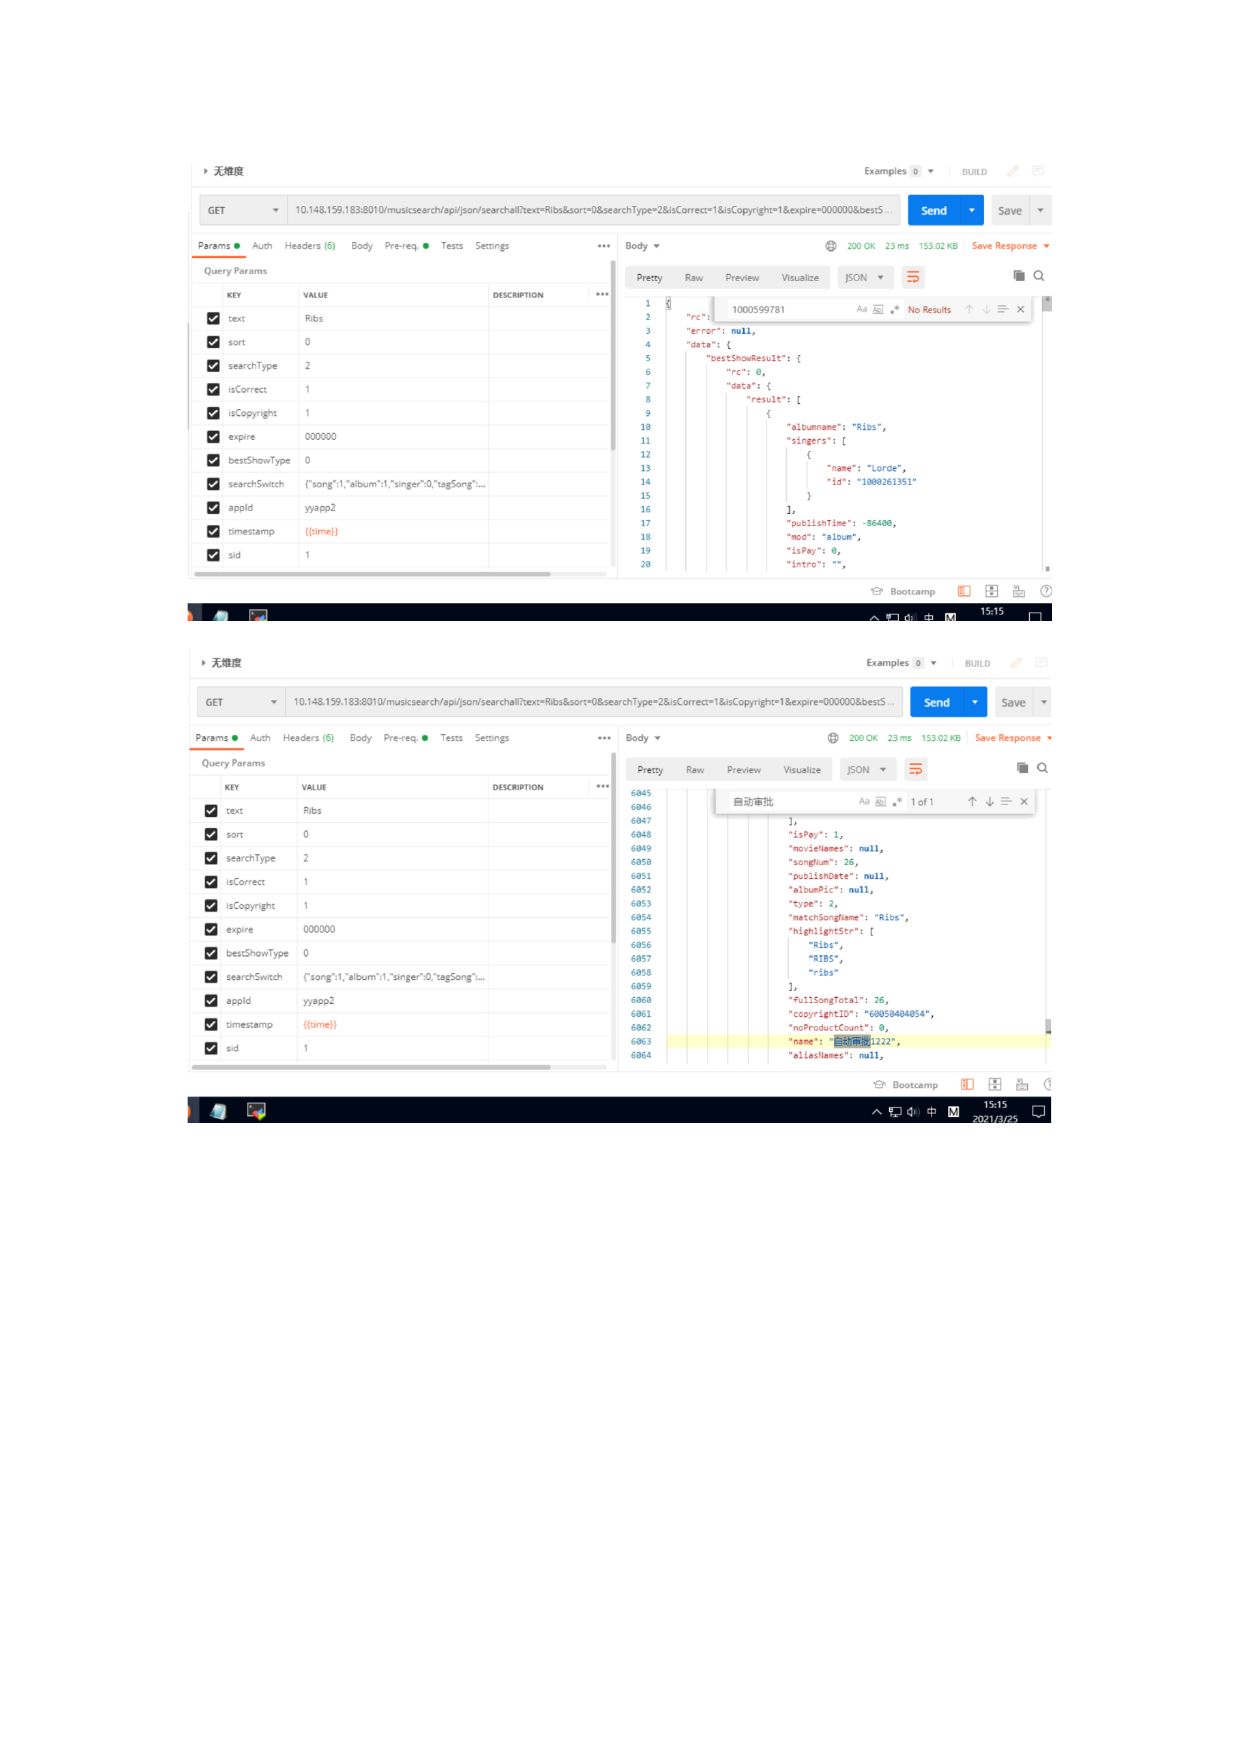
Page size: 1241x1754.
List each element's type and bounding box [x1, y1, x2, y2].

picture [187, 162, 1052, 621]
picture [187, 649, 1052, 1123]
